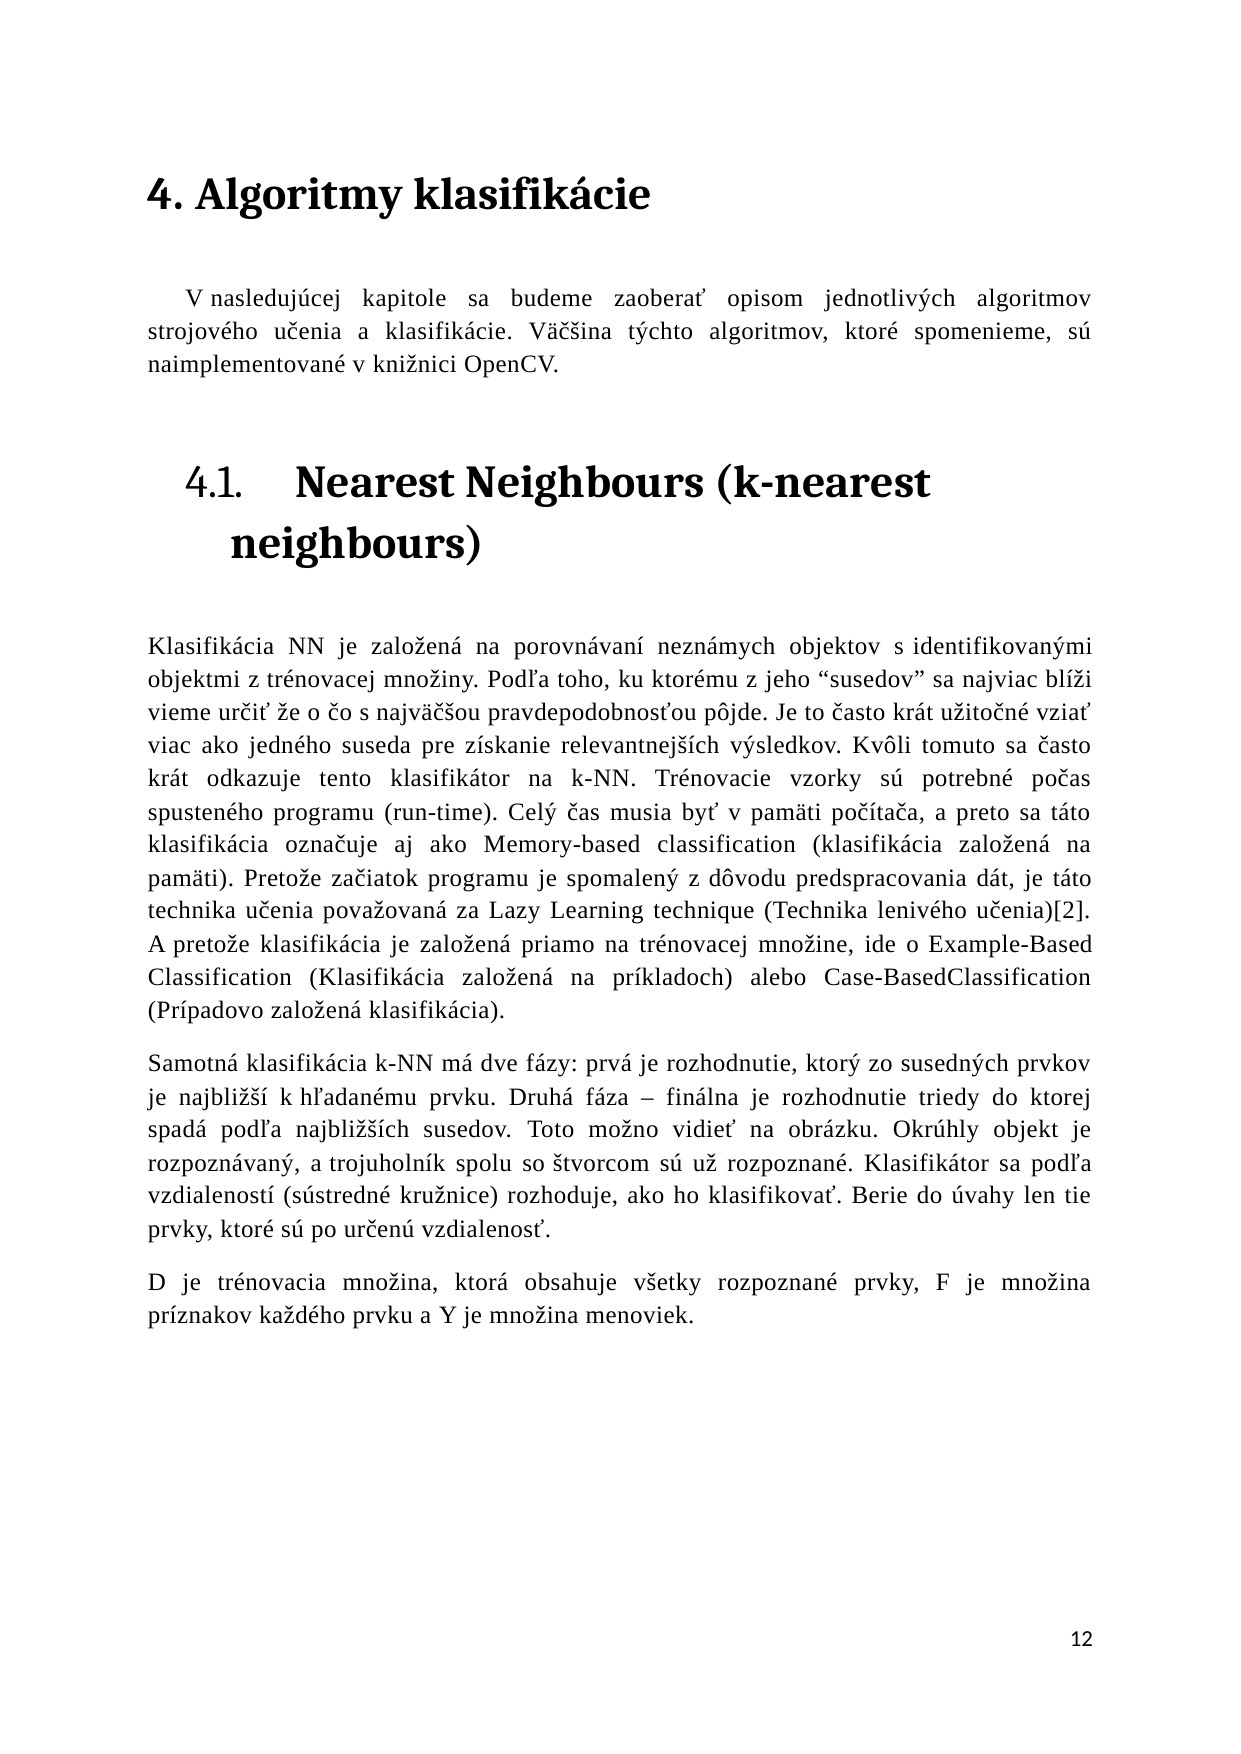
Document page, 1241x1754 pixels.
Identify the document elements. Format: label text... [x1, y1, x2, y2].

text Samotná klasifikácia k-NN má dve fázy: prvá je rozhodnutie, ktorý zo susedných prvkov je najbližší k hľadanému prvku. Druhá fáza – finálna je rozhodnutie triedy do ktorej spadá podľa najbližších susedov. Toto možno vidieť na obrázku. Okrúhly objekt je rozpoznávaný, a trojuholník spolu so štvorcom sú už rozpoznané. Klasifikátor sa podľa vzdialeností (sústredné kružnice) rozhoduje, ako ho klasifikovať. Berie do úvahy len tie prvky, ktoré sú po určenú vzdialenosť. [148, 1048, 1093, 1242]
text D je trénovacia množina, ktorá obsahuje všetky rozpoznané prvky, F je množina príznakov každého prvku a Y je množina menoviek. [148, 1267, 1093, 1329]
text V nasledujúcej kapitole sa budeme zaoberať opisom jednotlivých algoritmov strojového učenia a klasifikácie. Väčšina týchto algoritmov, ktoré spomenieme, sú naimplementované v knižnici OpenCV. [148, 283, 1093, 378]
text Klasifikácia NN je založená na porovnávaní neznámych objektov s identifikovanými objektmi z trénovacej množiny. Podľa toho, ku ktorému z jeho “susedov” sa najviac blíži vieme určiť že o čo s najväčšou pravdepodobnosťou pôjde. Je to často krát užitočné vziať viac ako jedného suseda pre získanie relevantnejších výsledkov. Kvôli tomuto sa často krát odkazuje tento klasifikátor na k-NN. Trénovacie vzorky sú potrebné počas spusteného programu (run-time). Celý čas musia byť v pamäti počítača, a preto sa táto klasifikácia označuje aj ako Memory-based classification (klasifikácia založená na pamäti). Pretože začiatok programu je spomalený z dôvodu predspracovania dát, je táto technika učenia považovaná za Lazy Learning technique (Technika lenivého učenia)[2]. A pretože klasifikácia je založená priamo na trénovacej množine, ide o Example-Based Classification (Klasifikácia založená na príkladoch) alebo Case-BasedClassification (Prípadovo založená klasifikácia). [148, 631, 1093, 1023]
text Nearest Neighbours (k-nearest neighbours) [185, 457, 1093, 570]
list Algoritmy klasifikácie [148, 168, 1093, 221]
